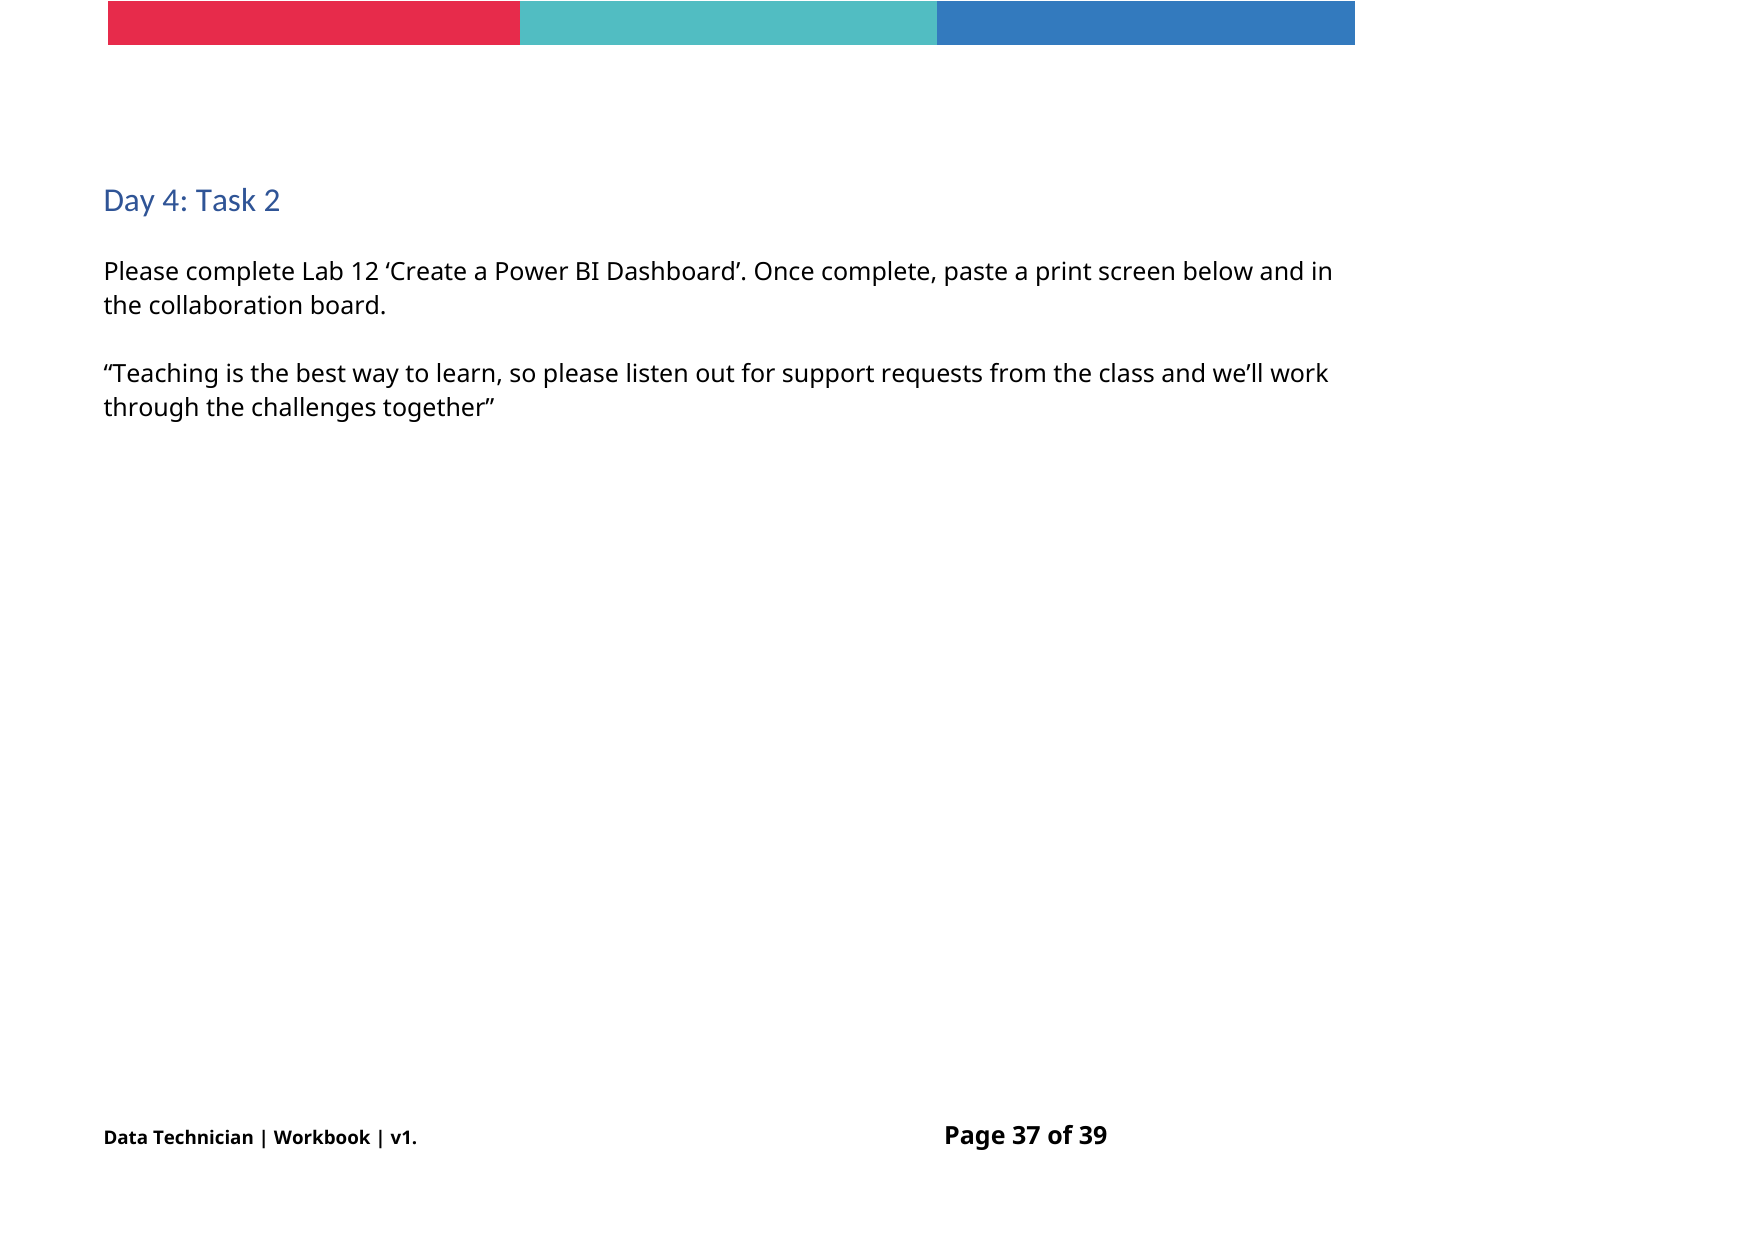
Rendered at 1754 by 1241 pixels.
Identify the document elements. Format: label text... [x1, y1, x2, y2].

text Please complete Lab 12 ‘Create a Power BI Dashboard’. Once complete, paste a print screen below and in the collaboration board. [103, 253, 1359, 322]
subtitle Day 4: Task 2 [103, 179, 1359, 219]
text “Teaching is the best way to learn, so please listen out for support requests from the class and we’ll work through the challenges together” [103, 356, 1359, 424]
